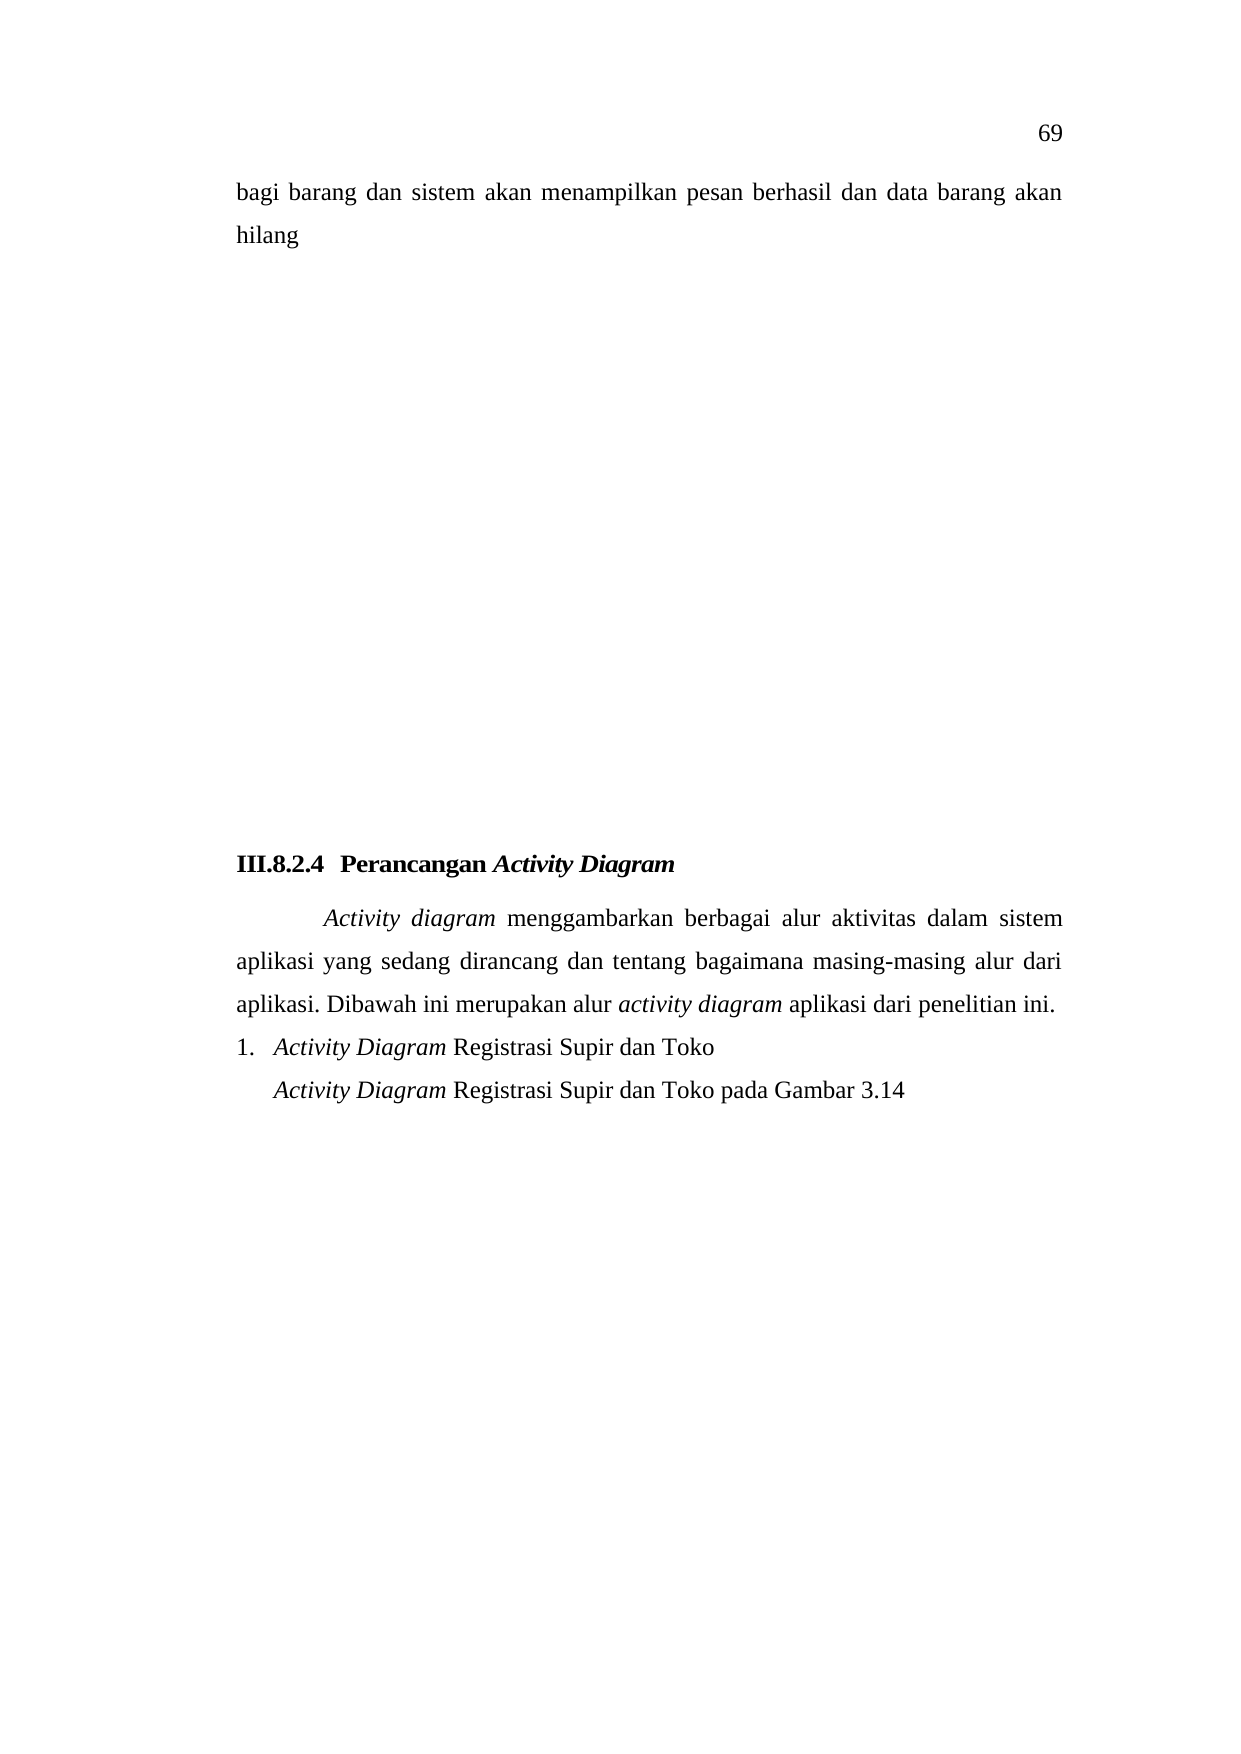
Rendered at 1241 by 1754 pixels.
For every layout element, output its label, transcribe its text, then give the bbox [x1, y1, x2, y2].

text Activity diagram menggambarkan berbagai alur aktivitas dalam sistem aplikasi yang sedang dirancang dan tentang bagaimana masing-masing alur dari aplikasi. Dibawah ini merupakan alur activity diagram aplikasi dari penelitian ini. [236, 903, 1063, 1018]
subtitle Perancangan Activity Diagram [236, 849, 1063, 878]
list Activity Diagram Registrasi Supir dan Toko [236, 1032, 1063, 1061]
text Activity Diagram Registrasi Supir dan Toko pada Gambar 3.14 [236, 1075, 1063, 1104]
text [236, 177, 1063, 249]
